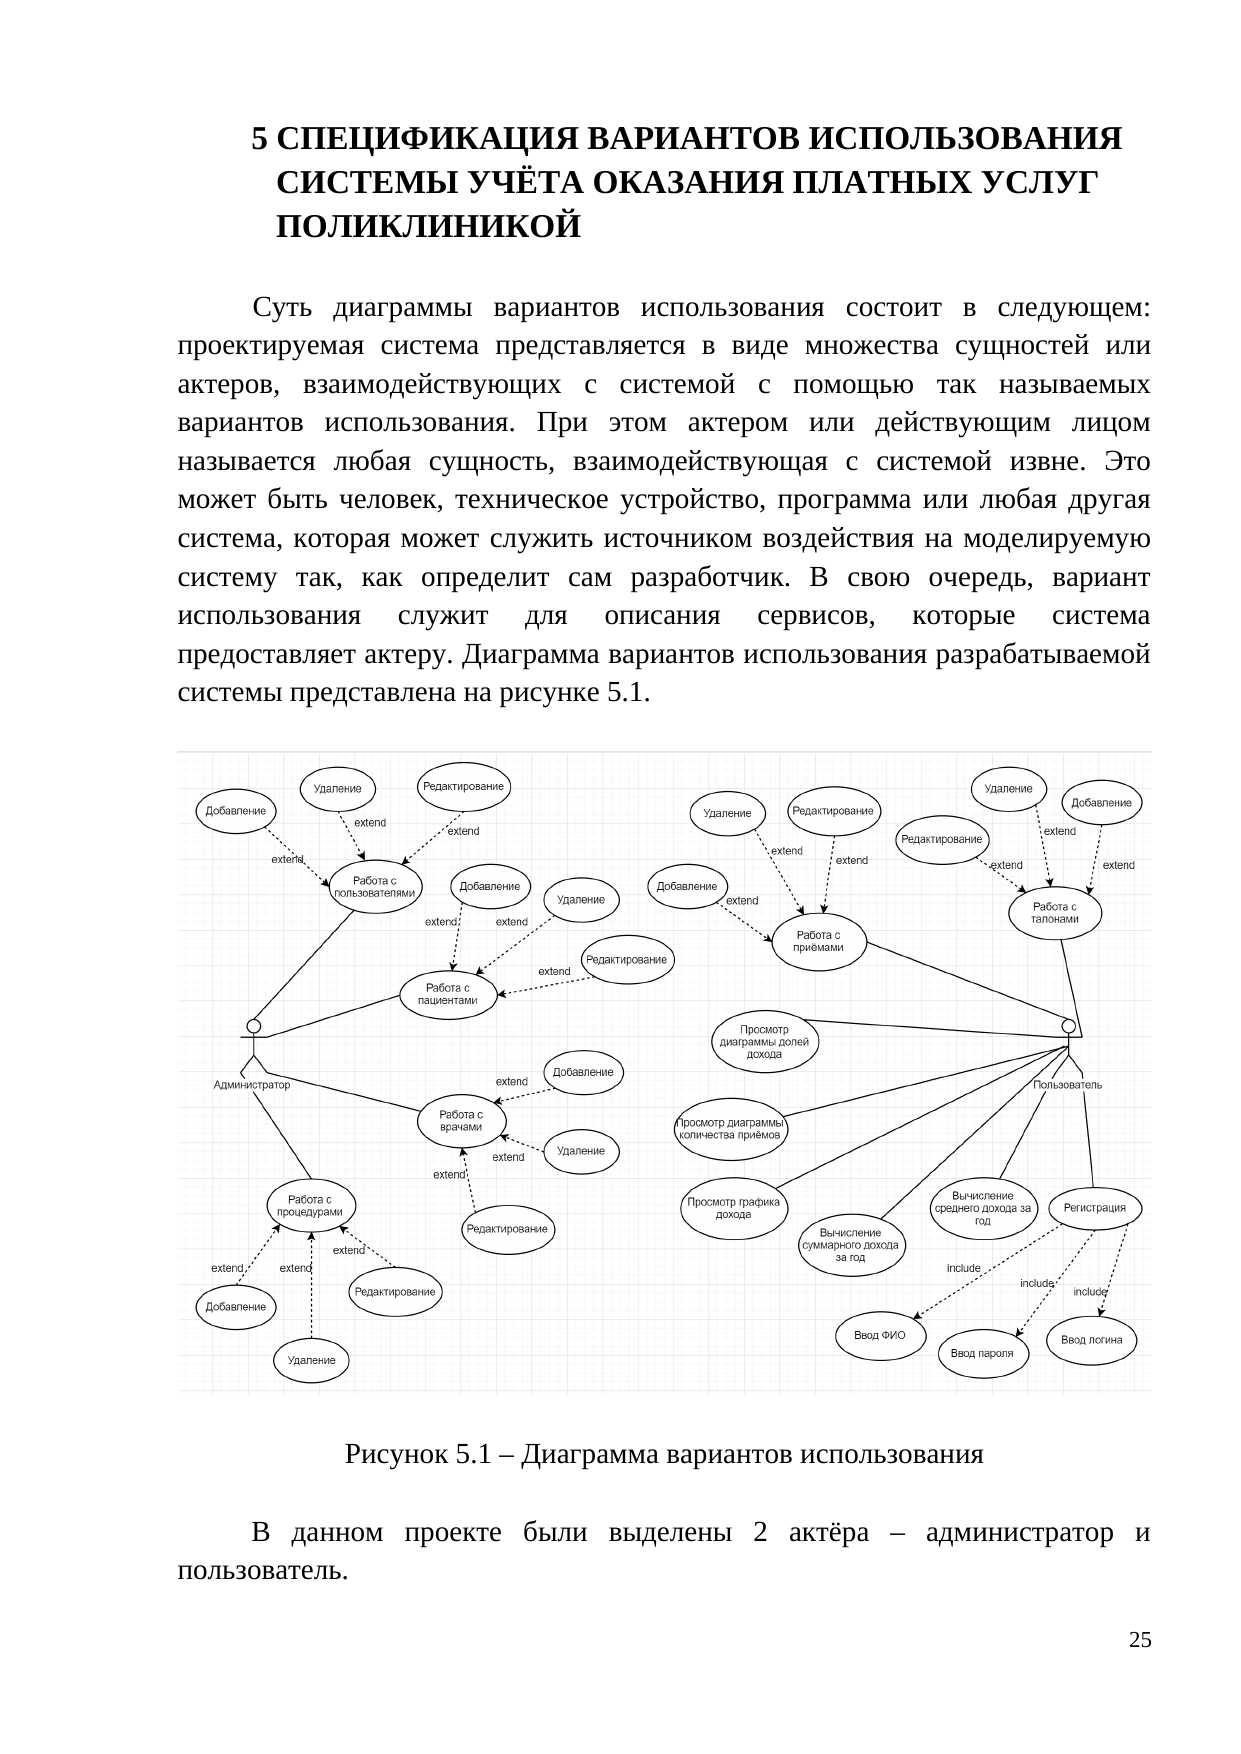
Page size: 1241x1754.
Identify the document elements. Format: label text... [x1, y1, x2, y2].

text Суть диаграммы вариантов использования состоит в следующем: проектируемая система представляется в виде множества сущностей или актеров, взаимодействующих с системой с помощью так называемых вариантов использования. При этом актером или действующим лицом называется любая сущность, взаимодействующая с системой извне. Это может быть человек, техническое устройство, программа или любая другая система, которая может служить источником воздействия на моделируемую систему так, как определит сам разработчик. В свою очередь, вариант использования служит для описания сервисов, которые система предоставляет актеру. Диаграмма вариантов использования разрабатываемой системы представлена на рисунке 5.1. [177, 289, 1152, 708]
picture [177, 751, 1152, 1394]
subtitle 5 СПЕЦИФИКАЦИЯ ВАРИАНТОВ ИСПОЛЬЗОВАНИЯ СИСТЕМЫ УЧЁТА ОКАЗАНИЯ ПЛАТНЫХ УСЛУГ ПОЛИКЛИНИКОЙ [251, 118, 1152, 244]
text В данном проекте были выделены 2 актёра – администратор и пользователь. [177, 1514, 1152, 1586]
text Рисунок 5.1 – Диаграмма вариантов использования [177, 1437, 1152, 1470]
